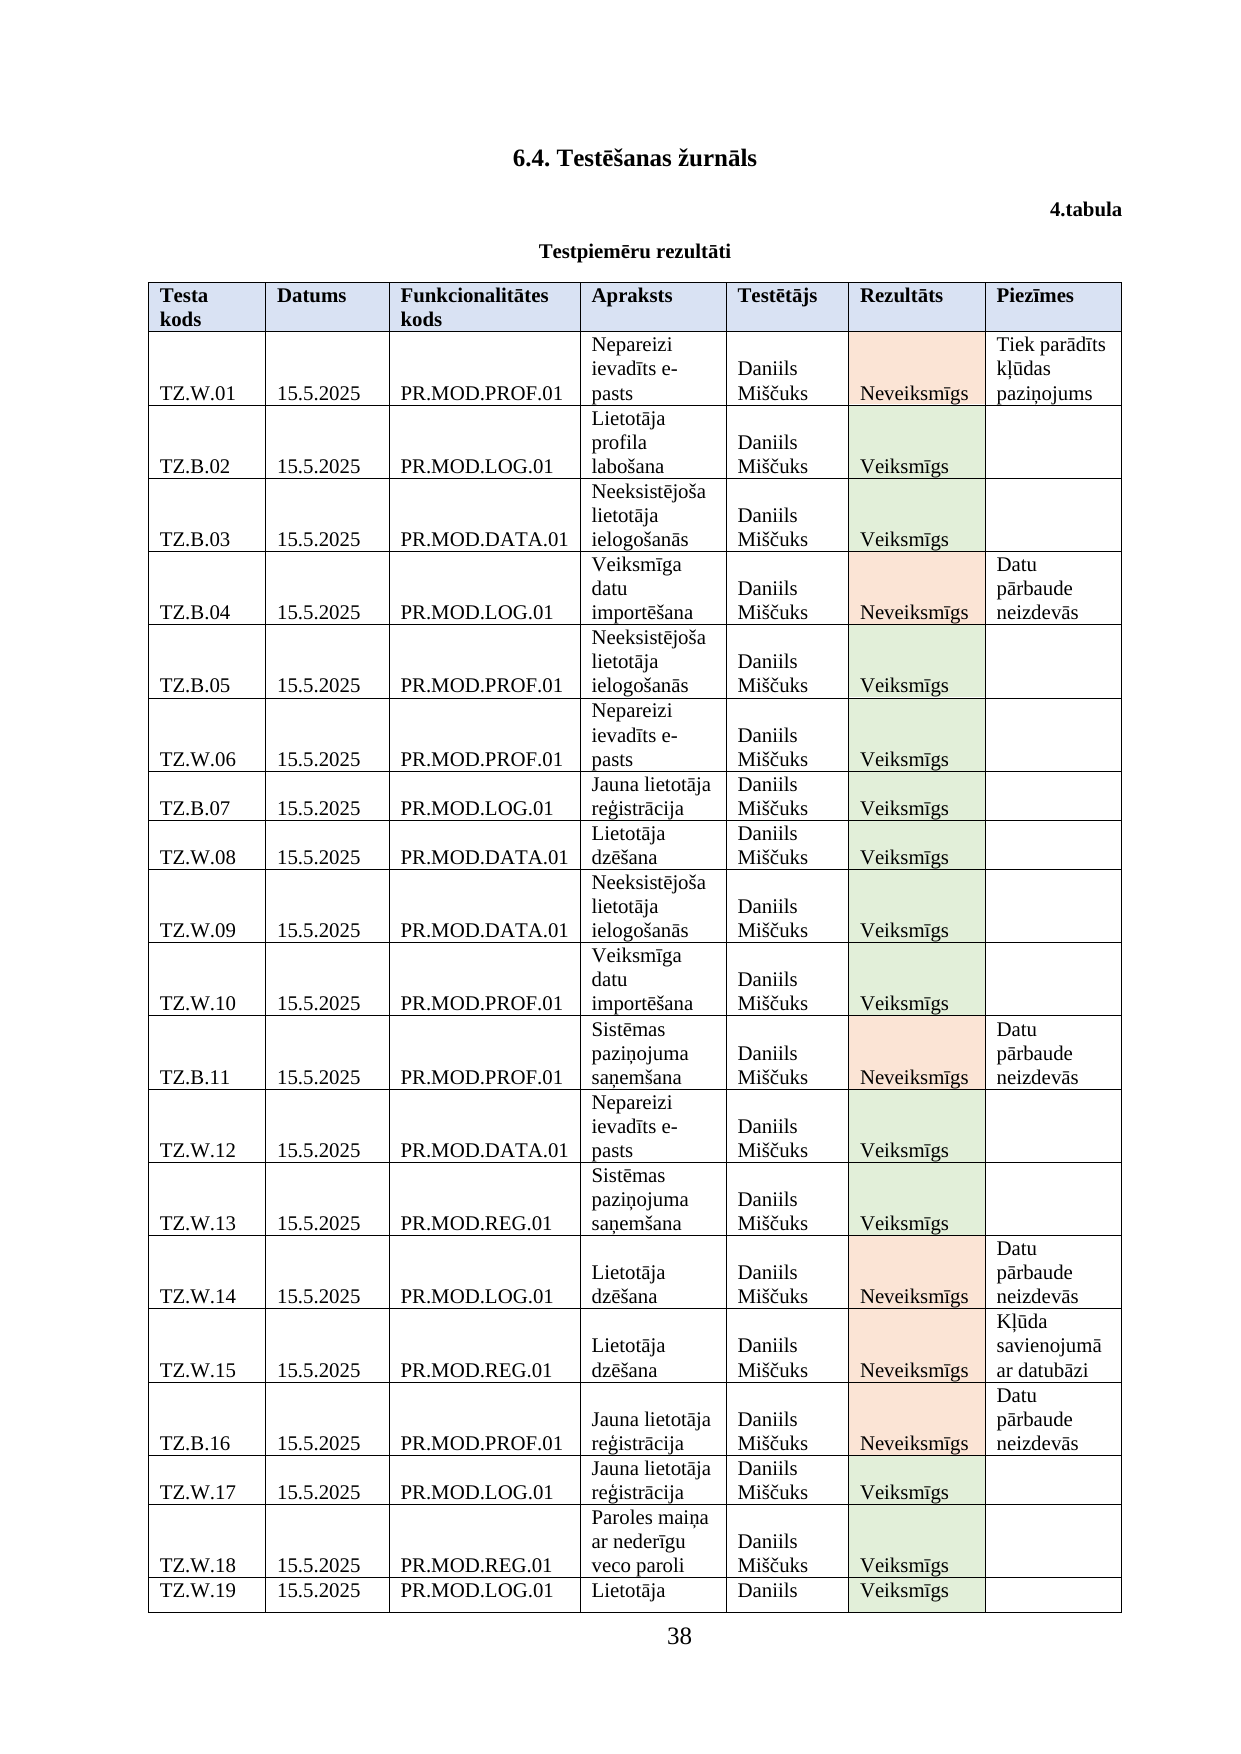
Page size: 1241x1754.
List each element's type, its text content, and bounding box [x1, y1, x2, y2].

table_cell 15.5.2025 [266, 406, 389, 478]
table_cell Sistēmas paziņojuma saņemšana [581, 1016, 726, 1089]
table_cell [986, 1578, 1121, 1612]
table_cell TZ.B.11 [149, 1016, 265, 1089]
table_cell TZ.W.17 [149, 1456, 265, 1504]
table_cell 15.5.2025 [266, 1309, 389, 1382]
table_cell TZ.W.12 [149, 1090, 265, 1162]
table_cell 15.5.2025 [266, 699, 389, 771]
table_cell TZ.W.01 [149, 332, 265, 404]
table_cell Daniils Miščuks [727, 625, 848, 697]
table_header Testētājs [727, 283, 848, 331]
table_cell TZ.W.09 [149, 870, 265, 942]
table_cell Veiksmīgs [849, 625, 985, 697]
table_cell PR.MOD.LOG.01 [390, 1236, 580, 1308]
table_header Apraksts [581, 283, 726, 331]
table_cell Daniils Miščuks [727, 1578, 848, 1612]
table_cell Veiksmīgs [849, 943, 985, 1015]
table_cell Daniils Miščuks [727, 1016, 848, 1089]
table_cell Daniils Miščuks [727, 821, 848, 869]
table_cell PR.MOD.REG.01 [390, 1163, 580, 1235]
table_cell Neeksistējoša lietotāja ielogošanās [581, 870, 726, 942]
table_cell 15.5.2025 [266, 772, 389, 820]
table_cell 15.5.2025 [266, 1383, 389, 1455]
table_cell Lietotāja profila labošana [581, 406, 726, 478]
table_cell [986, 479, 1121, 551]
table_cell Veiksmīgs [849, 1090, 985, 1162]
table_cell TZ.W.13 [149, 1163, 265, 1235]
table_cell Veiksmīgs [849, 1456, 985, 1504]
table_cell Daniils Miščuks [727, 1383, 848, 1455]
table_cell Sistēmas paziņojuma saņemšana [581, 1163, 726, 1235]
table_cell Veiksmīgs [849, 821, 985, 869]
table_cell PR.MOD.DATA.01 [390, 1090, 580, 1162]
table_cell [986, 772, 1121, 820]
table_cell [986, 821, 1121, 869]
table_cell Neveiksmīgs [849, 1383, 985, 1455]
table_cell Daniils Miščuks [727, 552, 848, 624]
table_cell Daniils Miščuks [727, 1163, 848, 1235]
table_cell TZ.B.05 [149, 625, 265, 697]
table_cell Daniils Miščuks [727, 1090, 848, 1162]
table_cell 15.5.2025 [266, 1016, 389, 1089]
table_cell Kļūda savienojumā ar datubāzi [986, 1309, 1121, 1382]
table_cell 15.5.2025 [266, 1578, 389, 1612]
table_cell TZ.W.15 [149, 1309, 265, 1382]
table_cell Lietotāja dzēšana [581, 1236, 726, 1308]
table_cell Daniils Miščuks [727, 1309, 848, 1382]
table_cell Jauna lietotāja reģistrācija [581, 772, 726, 820]
table_cell TZ.W.14 [149, 1236, 265, 1308]
table_cell [986, 1090, 1121, 1162]
table_cell PR.MOD.LOG.01 [390, 406, 580, 478]
table_header Funkcionalitātes kods [390, 283, 580, 331]
table_cell TZ.W.08 [149, 821, 265, 869]
table_cell Nepareizi ievadīts e-pasts [581, 1090, 726, 1162]
table_cell Daniils Miščuks [727, 406, 848, 478]
table_cell Nepareizi ievadīts e-pasts [581, 699, 726, 771]
table_cell Neveiksmīgs [849, 332, 985, 404]
table_cell Daniils Miščuks [727, 870, 848, 942]
table_cell [986, 1456, 1121, 1504]
table_cell 15.5.2025 [266, 1505, 389, 1577]
table_cell Datu pārbaude neizdevās [986, 1236, 1121, 1308]
table_cell Lietotāja dzēšana [581, 821, 726, 869]
table_cell 15.5.2025 [266, 1090, 389, 1162]
table_cell Neeksistējoša lietotāja ielogošanās [581, 625, 726, 697]
table_cell Daniils Miščuks [727, 479, 848, 551]
table_cell PR.MOD.LOG.01 [390, 1578, 580, 1612]
table_cell Paroles maiņa ar nederīgu veco paroli [581, 1505, 726, 1577]
table_cell TZ.B.02 [149, 406, 265, 478]
table_cell PR.MOD.LOG.01 [390, 1456, 580, 1504]
table_cell TZ.W.10 [149, 943, 265, 1015]
table_cell PR.MOD.LOG.01 [390, 772, 580, 820]
table_cell Tiek parādīts kļūdas paziņojums [986, 332, 1121, 404]
table_cell TZ.B.16 [149, 1383, 265, 1455]
table_cell Neveiksmīgs [849, 1016, 985, 1089]
table_cell Datu pārbaude neizdevās [986, 1016, 1121, 1089]
table_cell Veiksmīgs [849, 1505, 985, 1577]
table_cell PR.MOD.DATA.01 [390, 870, 580, 942]
table_cell [986, 943, 1121, 1015]
table_cell TZ.B.03 [149, 479, 265, 551]
table_cell PR.MOD.DATA.01 [390, 479, 580, 551]
table_header Piezīmes [986, 283, 1121, 331]
table_cell Lietotāja dzēšana [581, 1309, 726, 1382]
table_cell Veiksmīgs [849, 406, 985, 478]
table_cell PR.MOD.PROF.01 [390, 332, 580, 404]
table_cell PR.MOD.DATA.01 [390, 821, 580, 869]
table_cell Veiksmīgs [849, 1163, 985, 1235]
table_cell 15.5.2025 [266, 821, 389, 869]
table_cell PR.MOD.REG.01 [390, 1309, 580, 1382]
table_cell Neeksistējoša lietotāja ielogošanās [581, 479, 726, 551]
table_cell Neveiksmīgs [849, 1309, 985, 1382]
table_cell Jauna lietotāja reģistrācija [581, 1383, 726, 1455]
table_cell 15.5.2025 [266, 1236, 389, 1308]
table_cell 15.5.2025 [266, 479, 389, 551]
table_cell PR.MOD.PROF.01 [390, 699, 580, 771]
table_cell [986, 870, 1121, 942]
table_cell Jauna lietotāja reģistrācija [581, 1456, 726, 1504]
table_cell Nepareizi ievadīts e-pasts [581, 332, 726, 404]
table_cell 15.5.2025 [266, 332, 389, 404]
table_cell [986, 1505, 1121, 1577]
table_cell Veiksmīga datu importēšana [581, 943, 726, 1015]
table_cell PR.MOD.PROF.01 [390, 1383, 580, 1455]
table_cell PR.MOD.PROF.01 [390, 1016, 580, 1089]
table_cell 15.5.2025 [266, 870, 389, 942]
table_cell TZ.W.19 [149, 1578, 265, 1612]
table_cell PR.MOD.LOG.01 [390, 552, 580, 624]
table_cell 15.5.2025 [266, 1163, 389, 1235]
table_cell Daniils Miščuks [727, 1236, 848, 1308]
table_cell PR.MOD.PROF.01 [390, 943, 580, 1015]
table_cell Daniils Miščuks [727, 1456, 848, 1504]
table_cell Lietotāja dzēšana [581, 1578, 726, 1612]
table_cell [986, 406, 1121, 478]
table_cell Veiksmīgs [849, 772, 985, 820]
table_cell TZ.W.18 [149, 1505, 265, 1577]
table_cell Daniils Miščuks [727, 1505, 848, 1577]
table_cell Veiksmīgs [849, 870, 985, 942]
table_cell Daniils Miščuks [727, 332, 848, 404]
table_cell Daniils Miščuks [727, 772, 848, 820]
table_cell Neveiksmīgs [849, 1236, 985, 1308]
table_header Datums [266, 283, 389, 331]
table_cell TZ.B.04 [149, 552, 265, 624]
table_cell Daniils Miščuks [727, 943, 848, 1015]
table_cell TZ.W.06 [149, 699, 265, 771]
table_header Rezultāts [849, 283, 985, 331]
table_cell Veiksmīga datu importēšana [581, 552, 726, 624]
table_cell Datu pārbaude neizdevās [986, 552, 1121, 624]
table_cell Neveiksmīgs [849, 552, 985, 624]
table_cell [986, 699, 1121, 771]
table_cell Datu pārbaude neizdevās [986, 1383, 1121, 1455]
table_cell Daniils Miščuks [727, 699, 848, 771]
table_cell Veiksmīgs [849, 479, 985, 551]
text Testpiemēru rezultāti [148, 239, 1122, 263]
subtitle Testēšanas žurnāls [148, 143, 1122, 172]
table_cell 15.5.2025 [266, 625, 389, 697]
table_cell TZ.B.07 [149, 772, 265, 820]
text 4.tabula [148, 197, 1122, 221]
table_cell 15.5.2025 [266, 943, 389, 1015]
table_cell PR.MOD.REG.01 [390, 1505, 580, 1577]
table_cell Veiksmīgs [849, 1578, 985, 1612]
table_cell 15.5.2025 [266, 552, 389, 624]
table_cell 15.5.2025 [266, 1456, 389, 1504]
table_cell [986, 625, 1121, 697]
table_cell PR.MOD.PROF.01 [390, 625, 580, 697]
table_header Testa kods [149, 283, 265, 331]
table_cell Veiksmīgs [849, 699, 985, 771]
table_cell [986, 1163, 1121, 1235]
